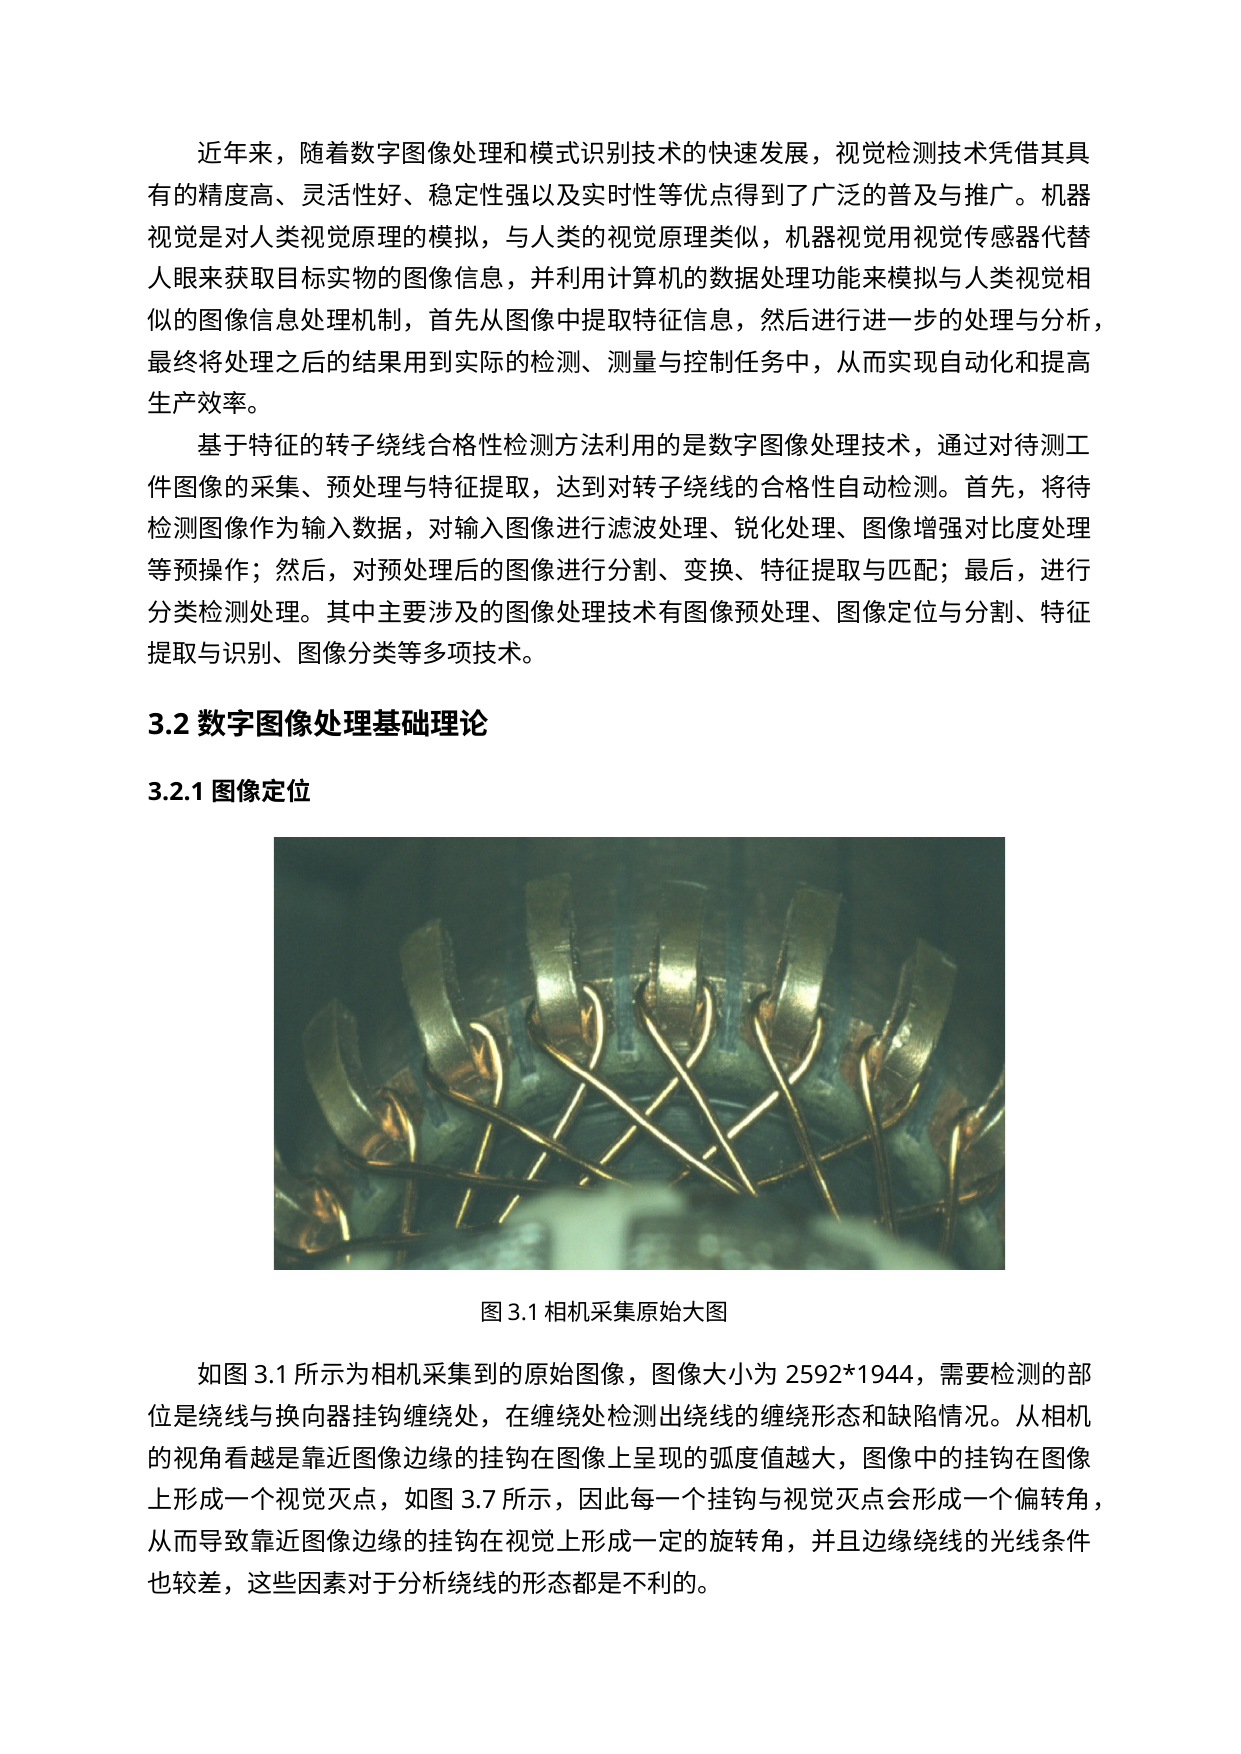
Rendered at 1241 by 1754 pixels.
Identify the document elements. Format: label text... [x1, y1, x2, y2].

picture [273, 837, 1005, 1270]
text 基于特征的转子绕线合格性检测方法利用的是数字图像处理技术，通过对待测工件图像的采集、预处理与特征提取，达到对转子绕线的合格性自动检测。首先，将待检测图像作为输入数据，对输入图像进行滤波处理、锐化处理、图像增强对比度处理等预操作；然后，对预处理后的图像进行分割、变换、特征提取与匹配；最后，进行分类检测处理。其中主要涉及的图像处理技术有图像预处理、图像定位与分割、特征提取与识别、图像分类等多项技术。 [148, 421, 1092, 671]
text 3.2 数字图像处理基础理论 [148, 700, 1092, 743]
text 3.2.1 图像定位 [148, 772, 1092, 808]
text 如图3.1所示为相机采集到的原始图像，图像大小为2592*1944，需要检测的部位是绕线与换向器挂钩缠绕处，在缠绕处检测出绕线的缠绕形态和缺陷情况。从相机的视角看越是靠近图像边缘的挂钩在图像上呈现的弧度值越大，图像中的挂钩在图像上形成一个视觉灭点，如图3.7所示，因此每一个挂钩与视觉灭点会形成一个偏转角，从而导致靠近图像边缘的挂钩在视觉上形成一定的旋转角，并且边缘绕线的光线条件也较差，这些因素对于分析绕线的形态都是不利的。 [148, 1351, 1092, 1601]
text 图3.1相机采集原始大图 [480, 1301, 1092, 1326]
text 近年来，随着数字图像处理和模式识别技术的快速发展，视觉检测技术凭借其具有的精度高、灵活性好、稳定性强以及实时性等优点得到了广泛的普及与推广。机器视觉是对人类视觉原理的模拟，与人类的视觉原理类似，机器视觉用视觉传感器代替人眼来获取目标实物的图像信息，并利用计算机的数据处理功能来模拟与人类视觉相似的图像信息处理机制，首先从图像中提取特征信息，然后进行进一步的处理与分析，最终将处理之后的结果用到实际的检测、测量与控制任务中，从而实现自动化和提高生产效率。 [148, 129, 1092, 421]
